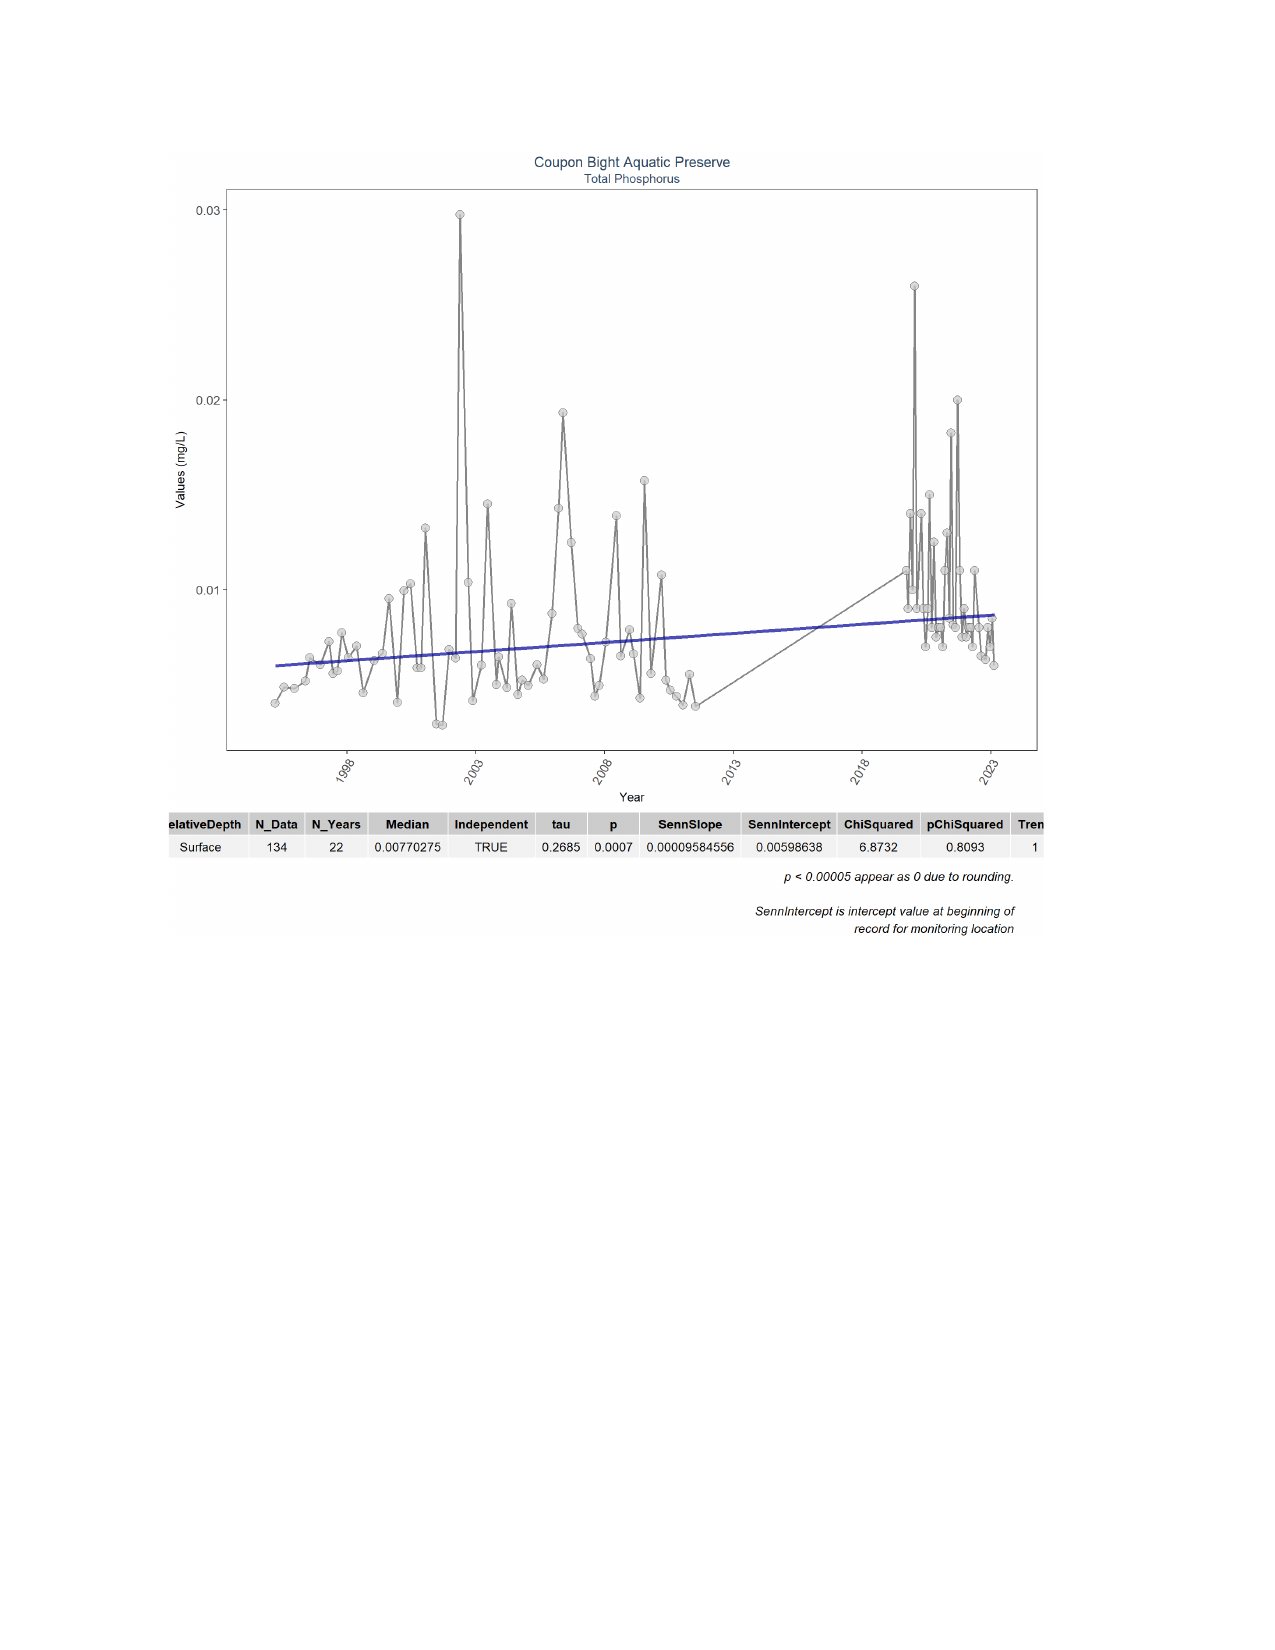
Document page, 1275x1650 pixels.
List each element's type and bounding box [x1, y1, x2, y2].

picture [168, 150, 1044, 938]
